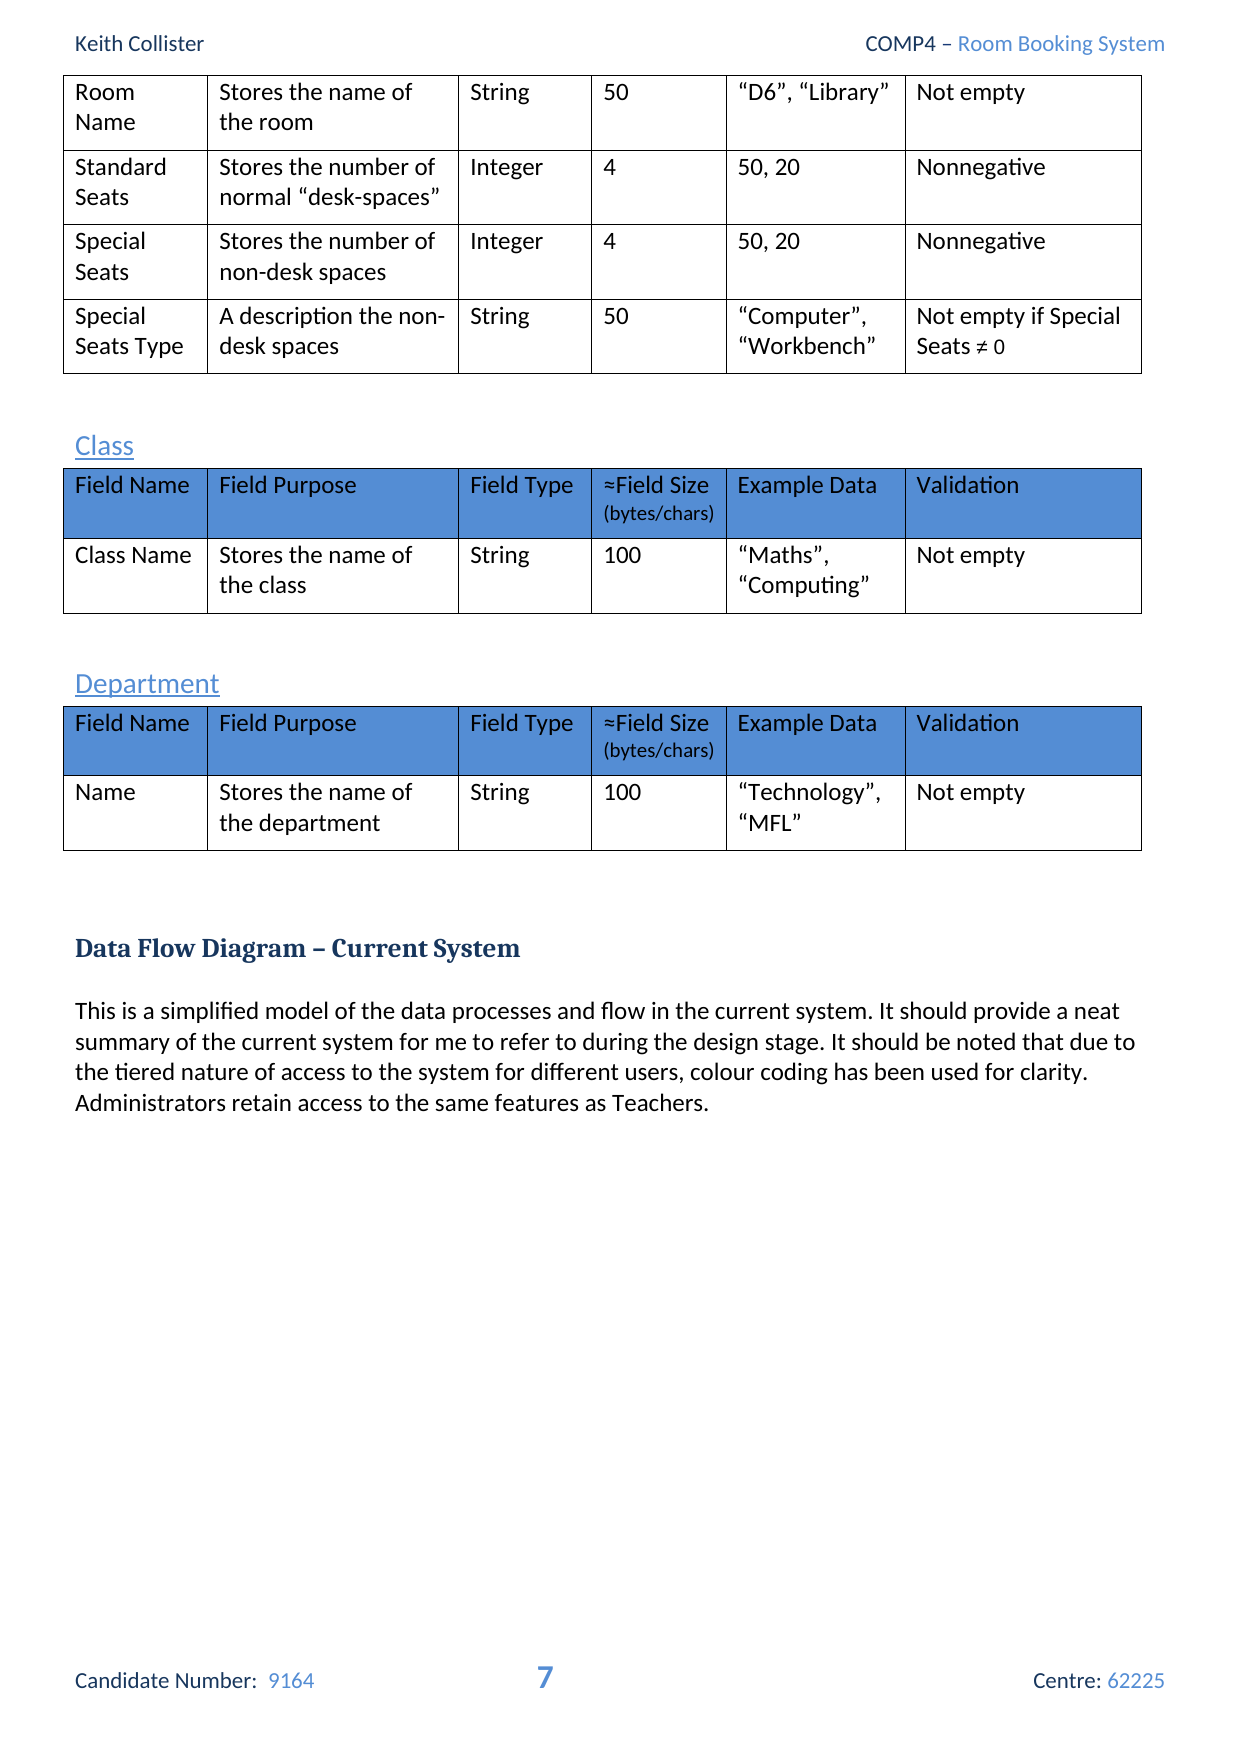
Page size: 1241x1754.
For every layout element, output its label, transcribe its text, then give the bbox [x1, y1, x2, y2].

table_cell Special Seats [64, 225, 207, 299]
table_cell String [459, 539, 591, 612]
table_cell Standard Seats [64, 151, 207, 224]
table_cell 100 [592, 539, 726, 612]
table_cell A description the non-desk spaces [208, 300, 458, 373]
table_cell “D6”, “Library” [727, 76, 905, 149]
table_cell 50, 20 [727, 151, 905, 224]
table_cell Nonnegative [906, 225, 1141, 299]
table_cell Name [64, 776, 207, 850]
table_header Field Type [459, 469, 591, 538]
table_cell “Computer”, “Workbench” [727, 300, 905, 373]
table_cell Not empty [906, 776, 1141, 850]
table_cell Stores the number of non-desk spaces [208, 225, 458, 299]
table_cell Not empty [906, 539, 1141, 612]
table_header ≈Field Size (bytes/chars) [592, 469, 726, 538]
table_header Validation [906, 469, 1141, 538]
subtitle Data Flow Diagram – Current System [75, 933, 1165, 964]
table_cell Stores the number of normal “desk-spaces” [208, 151, 458, 224]
text This is a simplified model of the data processes and flow in the current system. It should provide a neat summary of the current system for me to refer to during the design stage. It should be noted that due to the tiered nature of access to the system for different users, colour coding has been used for clarity. Administrators retain access to the same features as Teachers. [75, 995, 1165, 1117]
table_cell Stores the name of the department [208, 776, 458, 850]
table_header Example Data [727, 707, 905, 775]
subtitle Class [75, 427, 1165, 463]
table_cell “Maths”, “Computing” [727, 539, 905, 612]
table_cell 4 [592, 151, 726, 224]
table_cell Integer [459, 151, 591, 224]
table_cell 50 [592, 300, 726, 373]
table_cell Class Name [64, 539, 207, 612]
subtitle Department [75, 665, 1165, 700]
table_cell “Technology”, “MFL” [727, 776, 905, 850]
table_cell Not empty [906, 76, 1141, 149]
table_cell 100 [592, 776, 726, 850]
table_cell String [459, 76, 591, 149]
table_cell 50, 20 [727, 225, 905, 299]
table_header Validation [906, 707, 1141, 775]
table_header Field Purpose [208, 469, 458, 538]
table_cell String [459, 776, 591, 850]
table_cell 50 [592, 76, 726, 149]
table_cell Not empty if Special Seats ≠ 0 [906, 300, 1141, 373]
table_cell Stores the name of the room [208, 76, 458, 149]
table_header ≈Field Size (bytes/chars) [592, 707, 726, 775]
table_header Field Purpose [208, 707, 458, 775]
table_cell Integer [459, 225, 591, 299]
table_header Field Name [64, 707, 207, 775]
table_header Field Type [459, 707, 591, 775]
table_cell Nonnegative [906, 151, 1141, 224]
table_header Example Data [727, 469, 905, 538]
table_cell String [459, 300, 591, 373]
table_header Field Name [64, 469, 207, 538]
table_cell Special Seats Type [64, 300, 207, 373]
table_cell Room Name [64, 76, 207, 149]
table_cell Stores the name of the class [208, 539, 458, 612]
table_cell 4 [592, 225, 726, 299]
